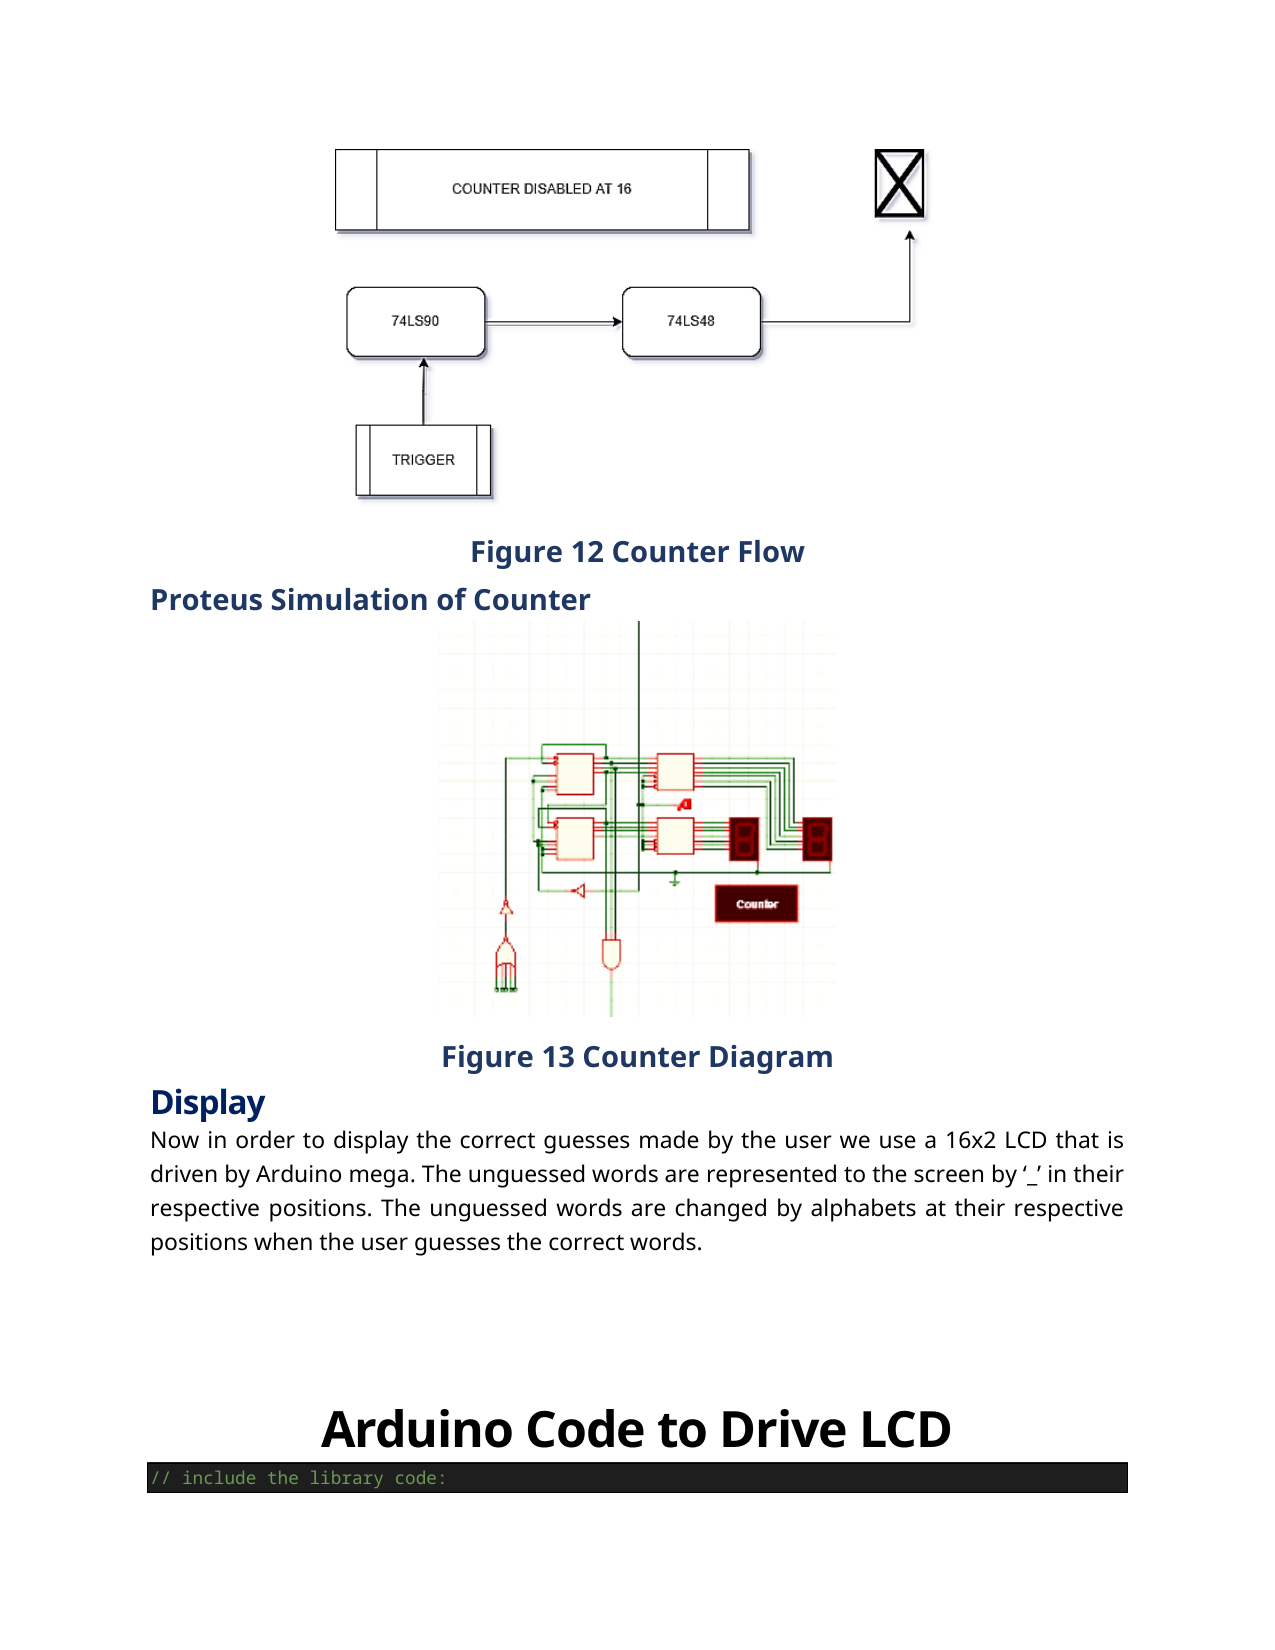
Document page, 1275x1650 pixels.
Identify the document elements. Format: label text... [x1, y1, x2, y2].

text Now in order to display the correct guesses made by the user we use a 16x2 LCD that is driven by Arduino mega. The unguessed words are represented to the screen by ‘_’ in their respective positions. The unguessed words are changed by alphabets at their respective positions when the user guesses the correct words. [150, 1124, 1125, 1257]
subtitle Display [150, 1079, 1125, 1124]
subtitle Arduino Code to Drive LCD [150, 1394, 1125, 1462]
picture [438, 621, 837, 1017]
subtitle Proteus Simulation of Counter [150, 579, 1125, 618]
text // include the library code: [148, 1464, 1127, 1492]
picture [335, 149, 938, 512]
